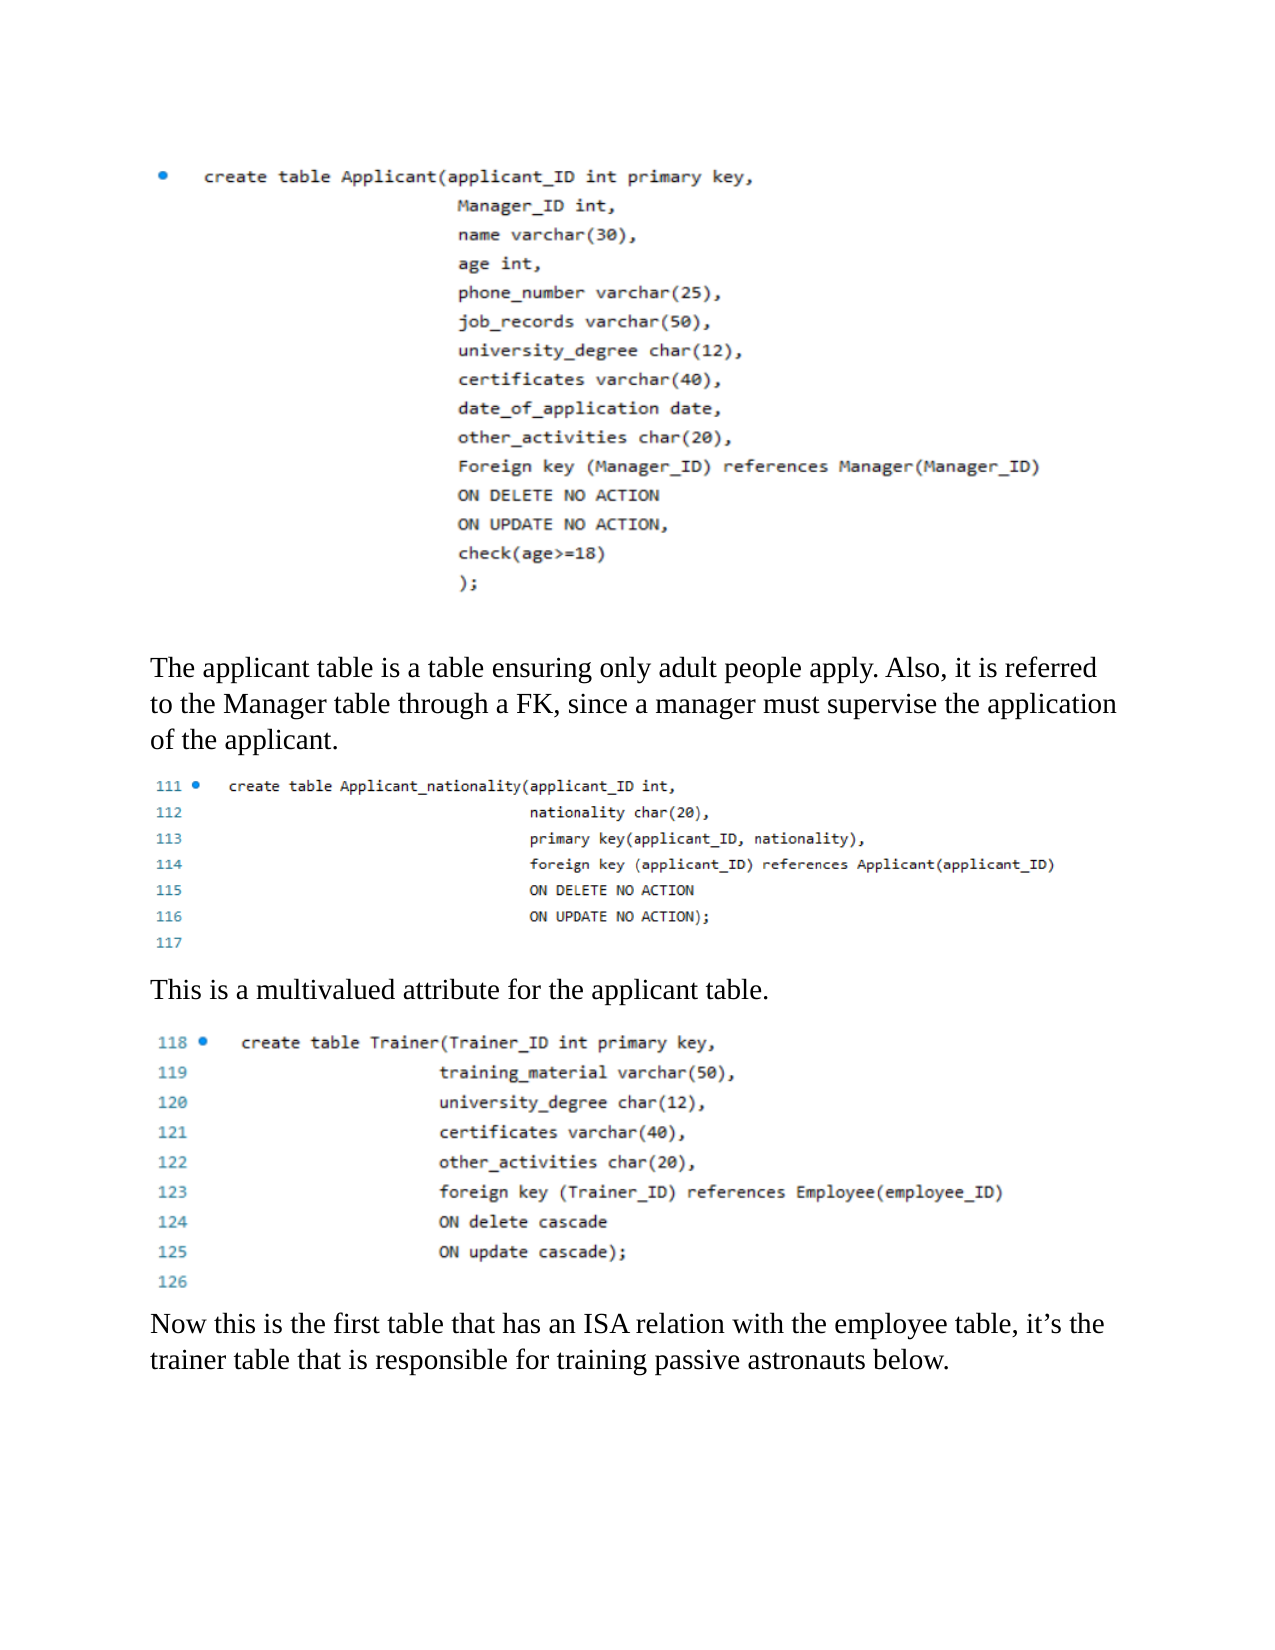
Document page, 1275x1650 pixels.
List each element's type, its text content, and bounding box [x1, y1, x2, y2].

text The applicant table is a table ensuring only adult people apply. Also, it is referred to the Manager table through a FK, since a manager must supervise the application of the applicant. [150, 650, 1125, 756]
text Now this is the first table that has an ISA relation with the employee table, it’s the trainer table that is responsible for training passive astronauts below. [150, 1306, 1125, 1376]
picture [150, 1024, 1125, 1288]
text This is a multivalued attribute for the applicant table. [150, 972, 1125, 1006]
picture [150, 775, 1125, 954]
picture [150, 150, 1125, 632]
